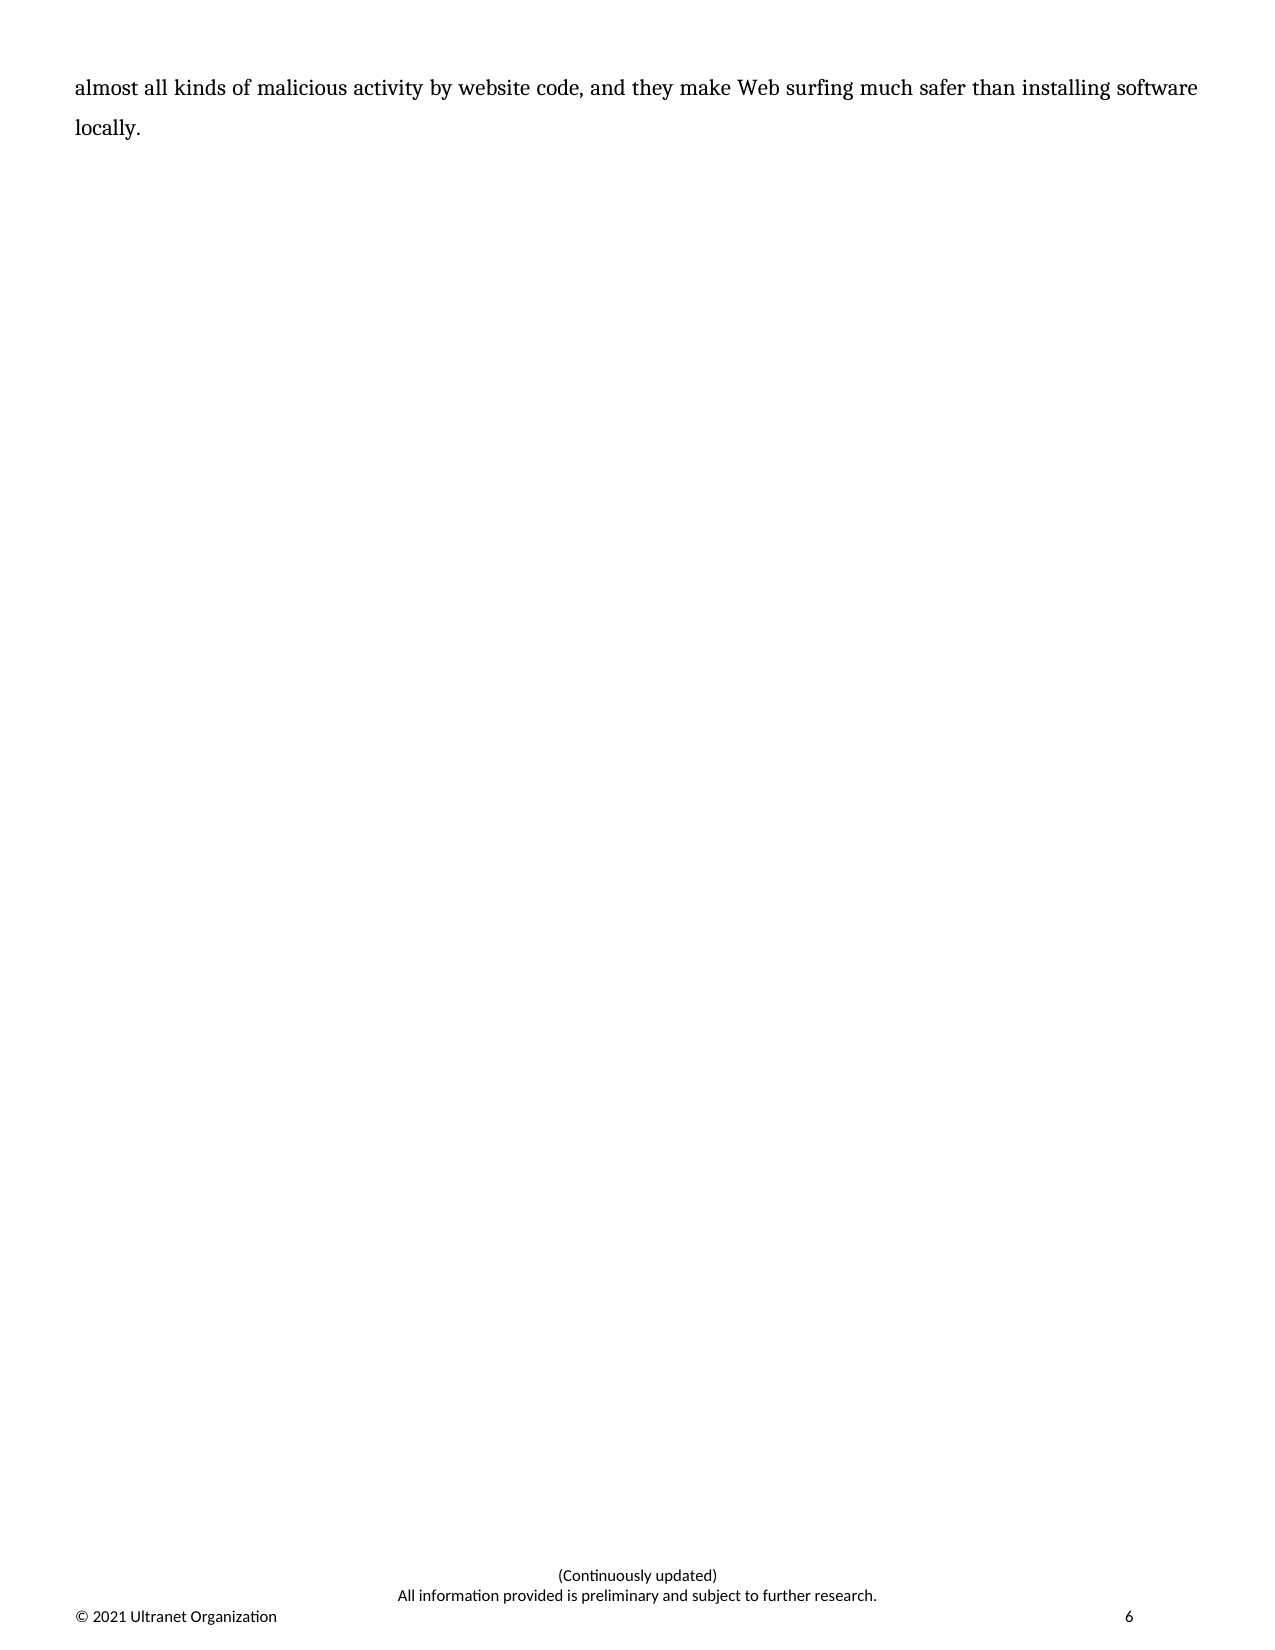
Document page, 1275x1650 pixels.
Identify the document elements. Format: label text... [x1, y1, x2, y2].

text Several technologies provide solutions, the best known of which is Flash. While Flash allows the creation of things that are impossible under pure HTML and JavaScript, this is a proprietary product, and still somewhat alien to the Web. The Internet still needs some technology that will deliver the power and flexibility needed for Web applications, but security requirements hinder progress in this area. Existing Web technologies do not allow the running of native code and by design do not provide access to the resources of the local OS. These restrictions help to prevent almost all kinds of malicious activity by website code, and they make Web surfing much safer than installing software locally. [75, 75, 1200, 338]
